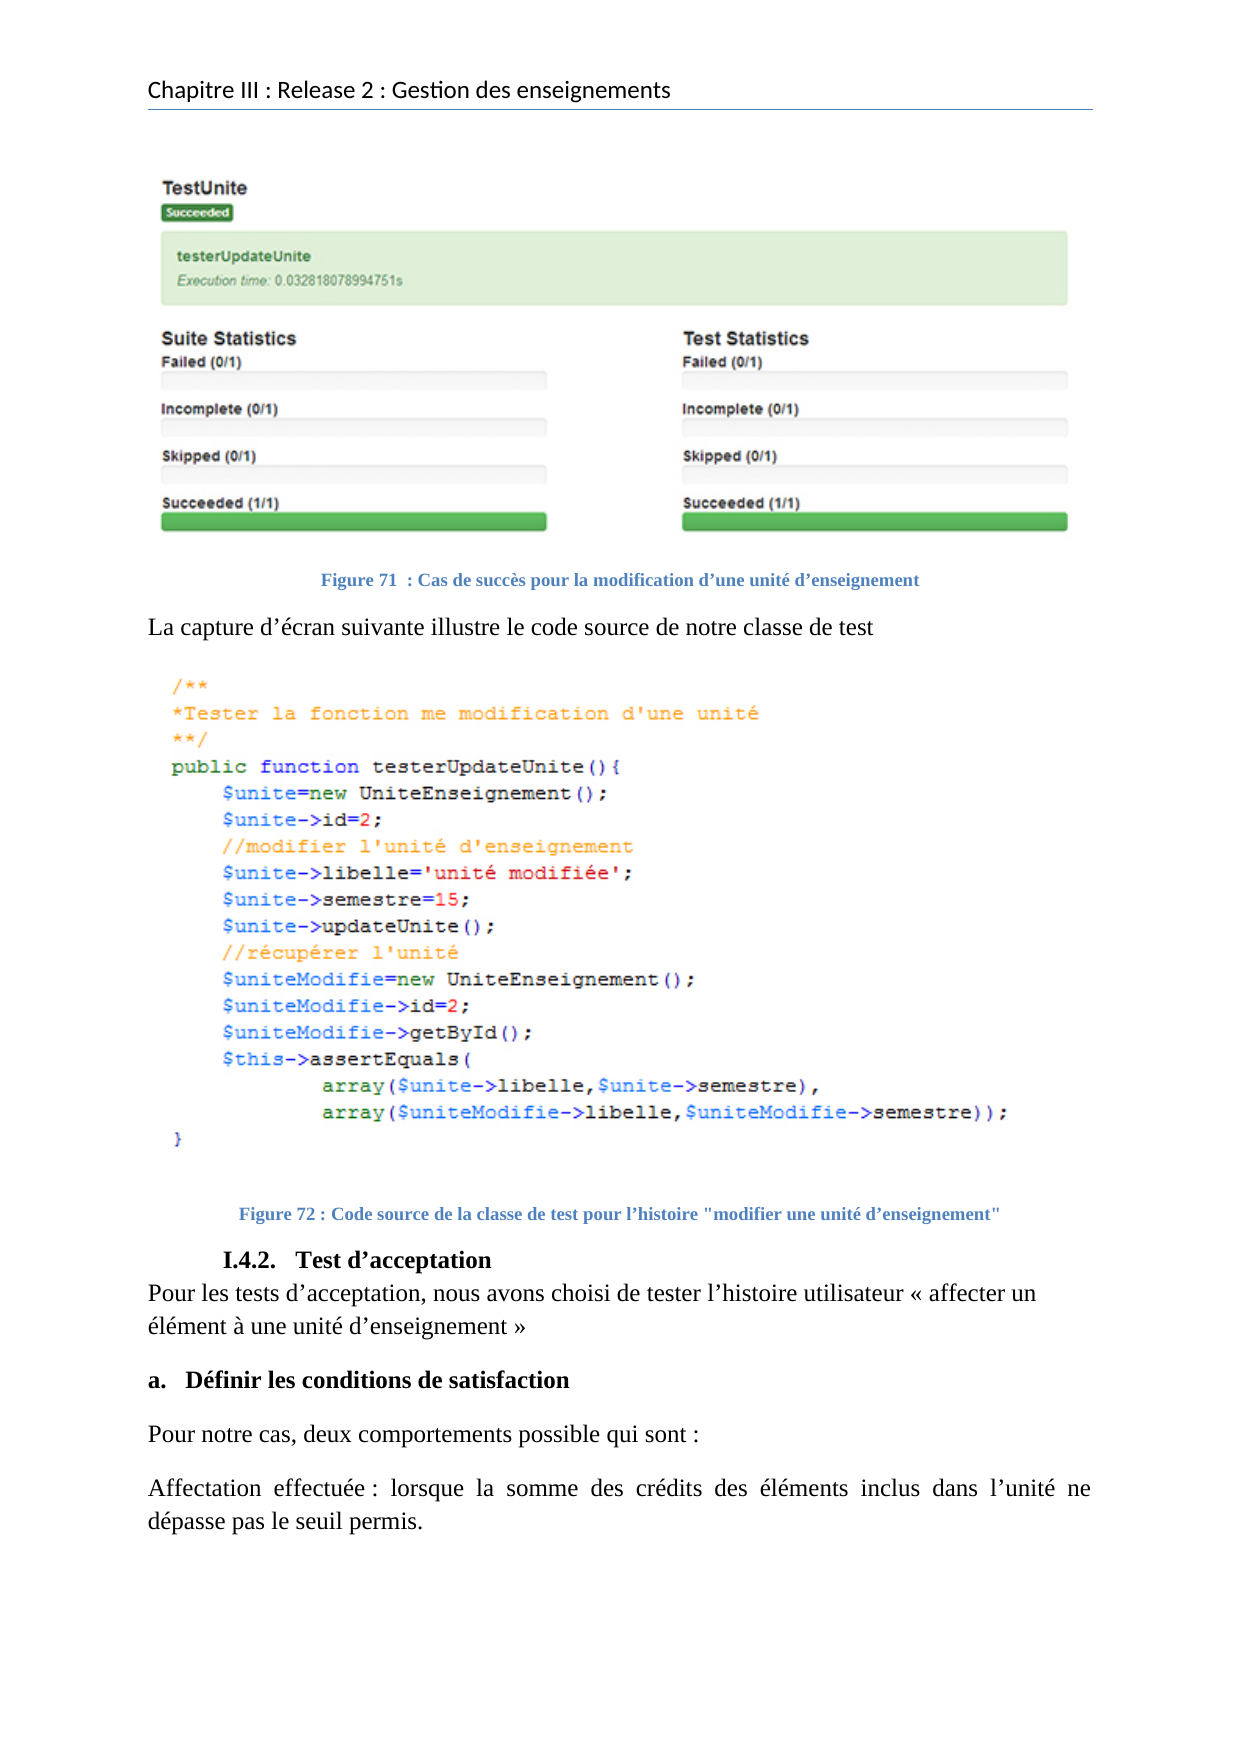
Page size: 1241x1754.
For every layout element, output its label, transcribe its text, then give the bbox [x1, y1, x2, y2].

list Définir les conditions de satisfaction [148, 1365, 1093, 1394]
subtitle Test d’acceptation [223, 1245, 1093, 1274]
text La capture d’écran suivante illustre le code source de notre classe de test [148, 612, 1093, 640]
text Affectation effectuée : lorsque la somme des crédits des éléments inclus dans l’unité ne dépasse pas le seuil permis. [148, 1473, 1093, 1535]
text Pour les tests d’acceptation, nous avons choisi de tester l’histoire utilisateur « affecter un élément à une unité d’enseignement » [148, 1278, 1093, 1340]
picture [147, 665, 1093, 1178]
picture [148, 177, 1093, 545]
text Figure 72 : Code source de la classe de test pour l’histoire "modifier une unité d’enseignement" [148, 1203, 1093, 1224]
text Pour notre cas, deux comportements possible qui sont : [148, 1419, 1093, 1448]
text Figure 71 : Cas de succès pour la modification d’une unité d’enseignement [148, 569, 1093, 591]
